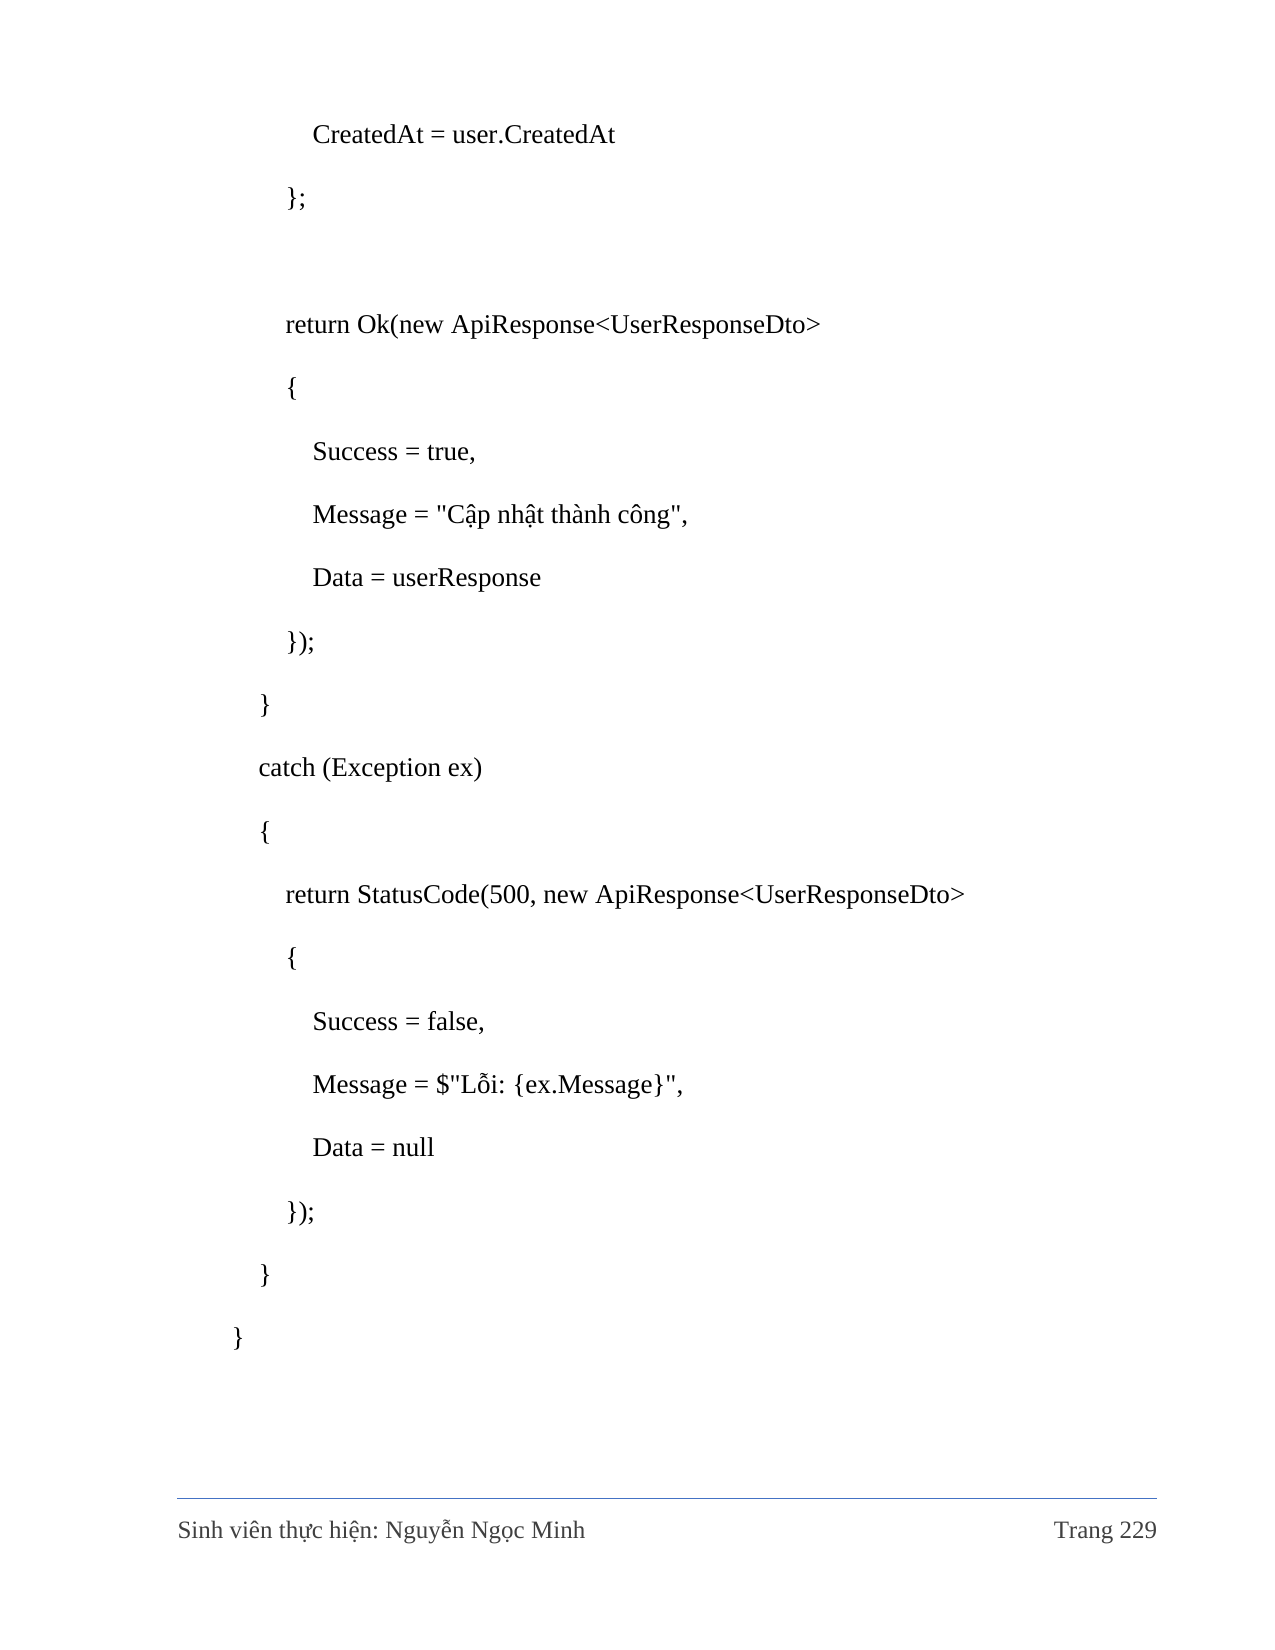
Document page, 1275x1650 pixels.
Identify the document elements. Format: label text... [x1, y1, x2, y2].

text return Ok(new ApiResponse<UserResponseDto> [177, 308, 1157, 339]
text { [177, 941, 1157, 973]
text } [177, 1321, 1157, 1353]
text { [177, 815, 1157, 846]
text catch (Exception ex) [177, 751, 1157, 783]
text Data = userResponse [177, 561, 1157, 593]
text } [177, 1258, 1157, 1289]
text Message = "Cập nhật thành công", [177, 498, 1157, 529]
text Success = false, [177, 1005, 1157, 1036]
text return StatusCode(500, new ApiResponse<UserResponseDto> [177, 878, 1157, 909]
text { [177, 371, 1157, 403]
text Data = null [177, 1131, 1157, 1163]
text CreatedAt = user.CreatedAt [177, 118, 1157, 149]
text } [177, 688, 1157, 719]
text }; [177, 181, 1157, 213]
text Message = $"Lỗi: {ex.Message}", [177, 1068, 1157, 1099]
text Success = true, [177, 435, 1157, 466]
text }); [177, 1195, 1157, 1226]
text }); [177, 625, 1157, 656]
